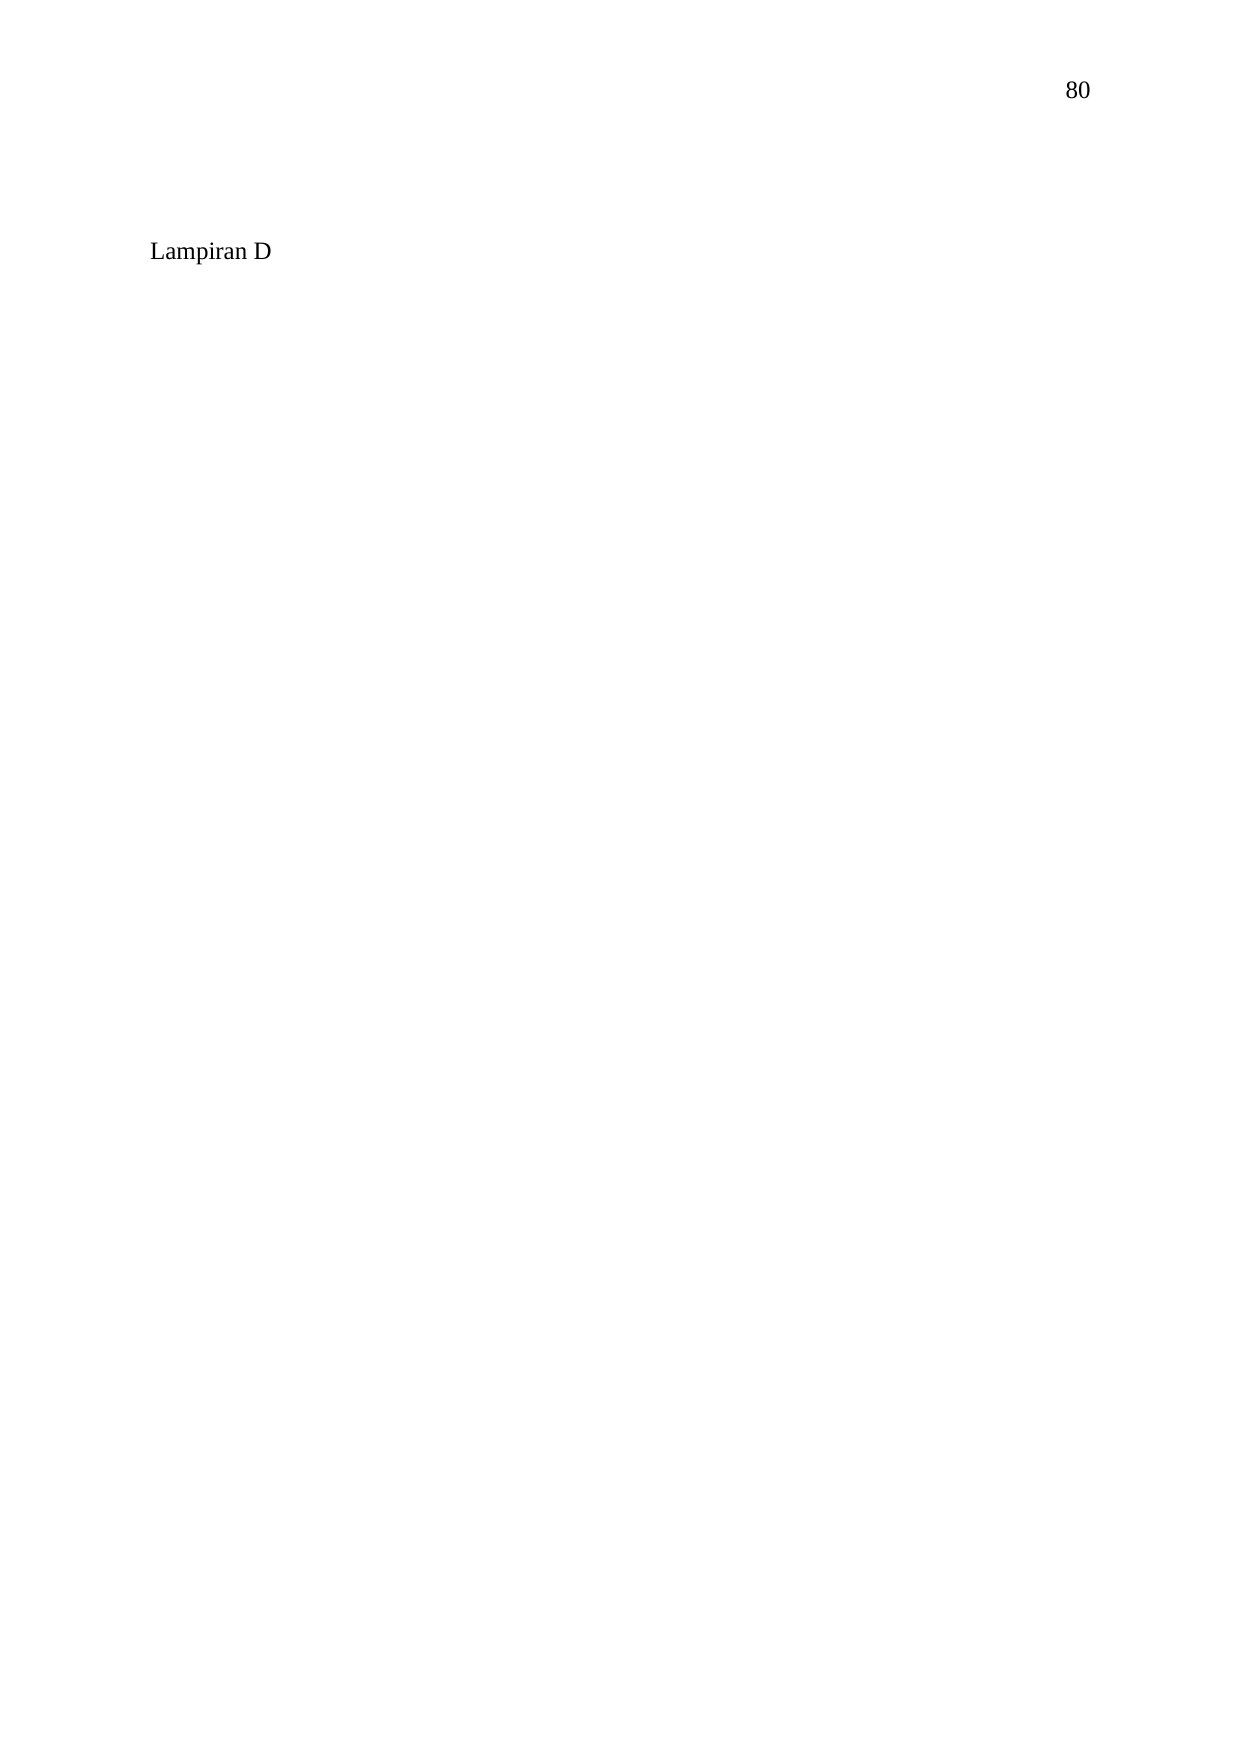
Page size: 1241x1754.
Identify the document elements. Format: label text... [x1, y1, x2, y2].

text Lampiran D [150, 236, 1090, 265]
